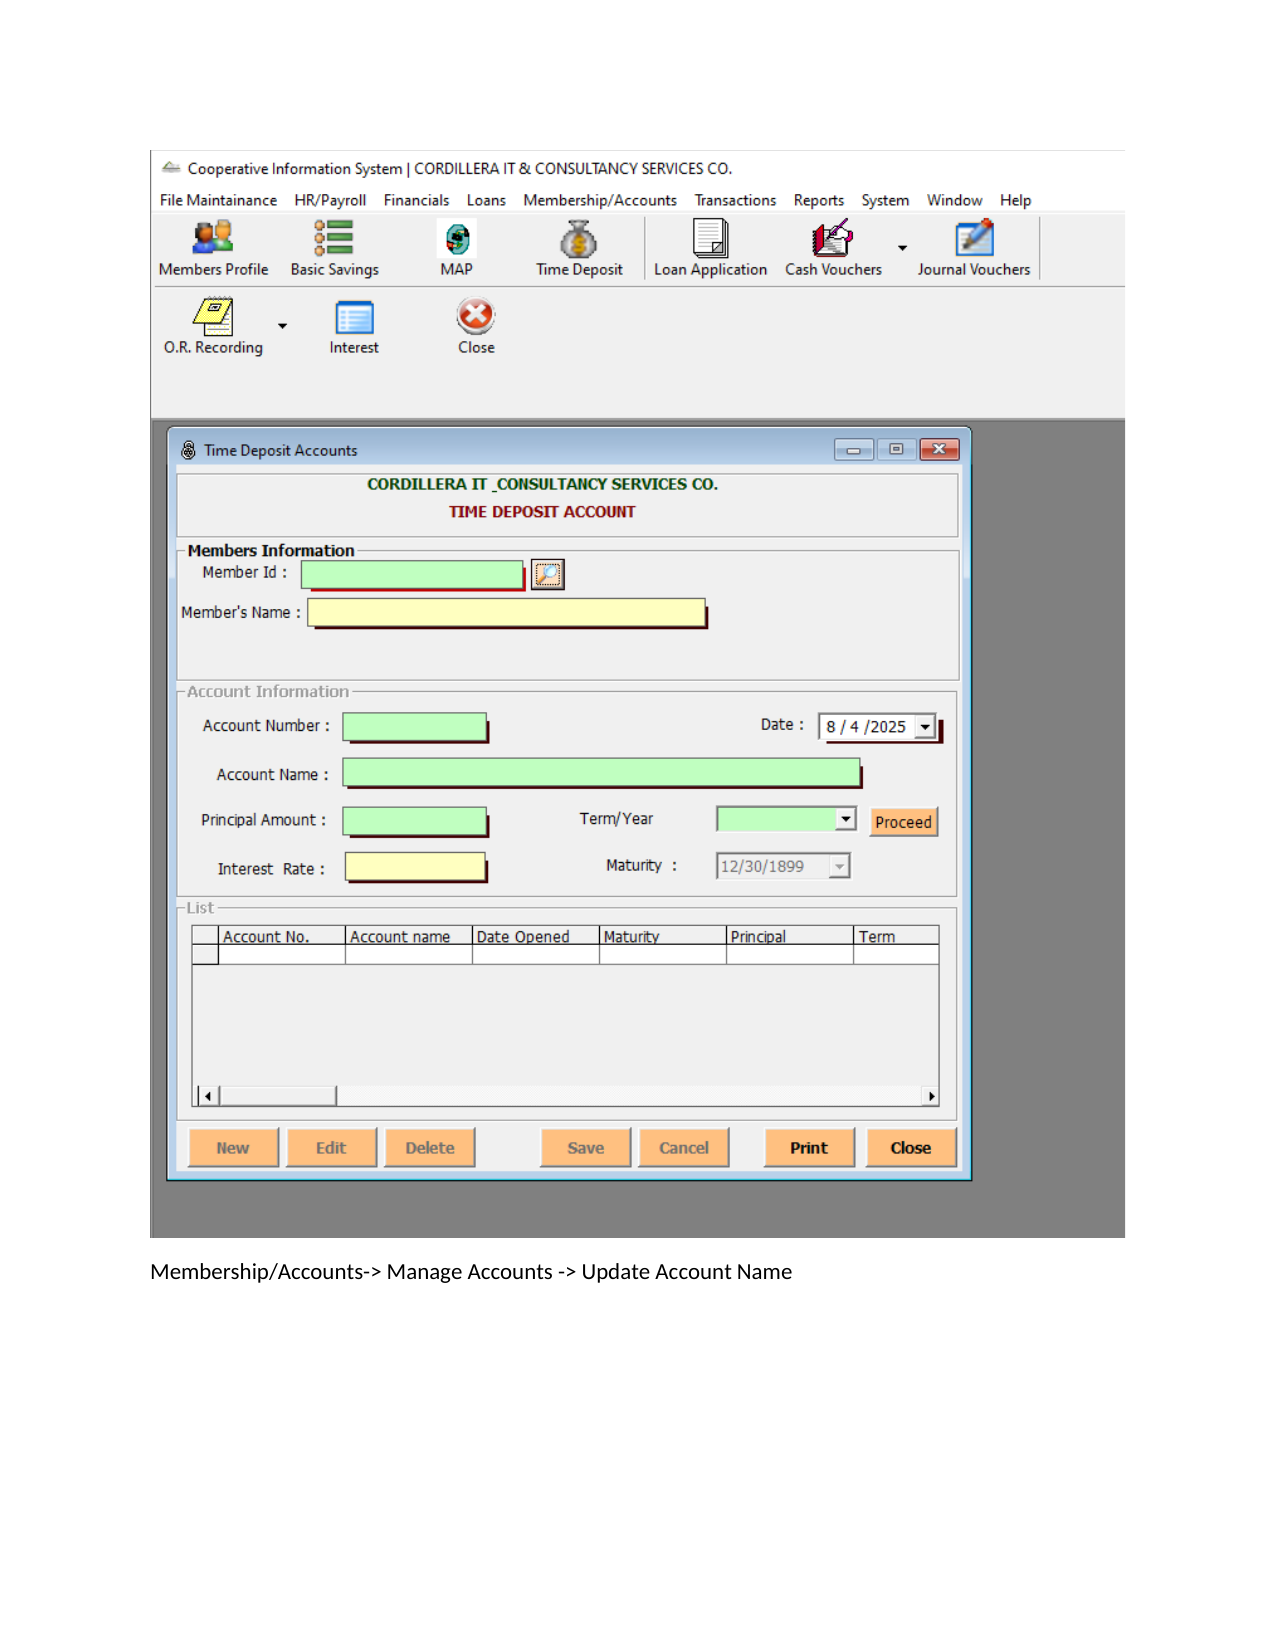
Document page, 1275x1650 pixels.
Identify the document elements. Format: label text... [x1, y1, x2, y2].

picture [150, 150, 1125, 1238]
text Membership/Accounts-> Manage Accounts -> Update Account Name [150, 1257, 1125, 1285]
